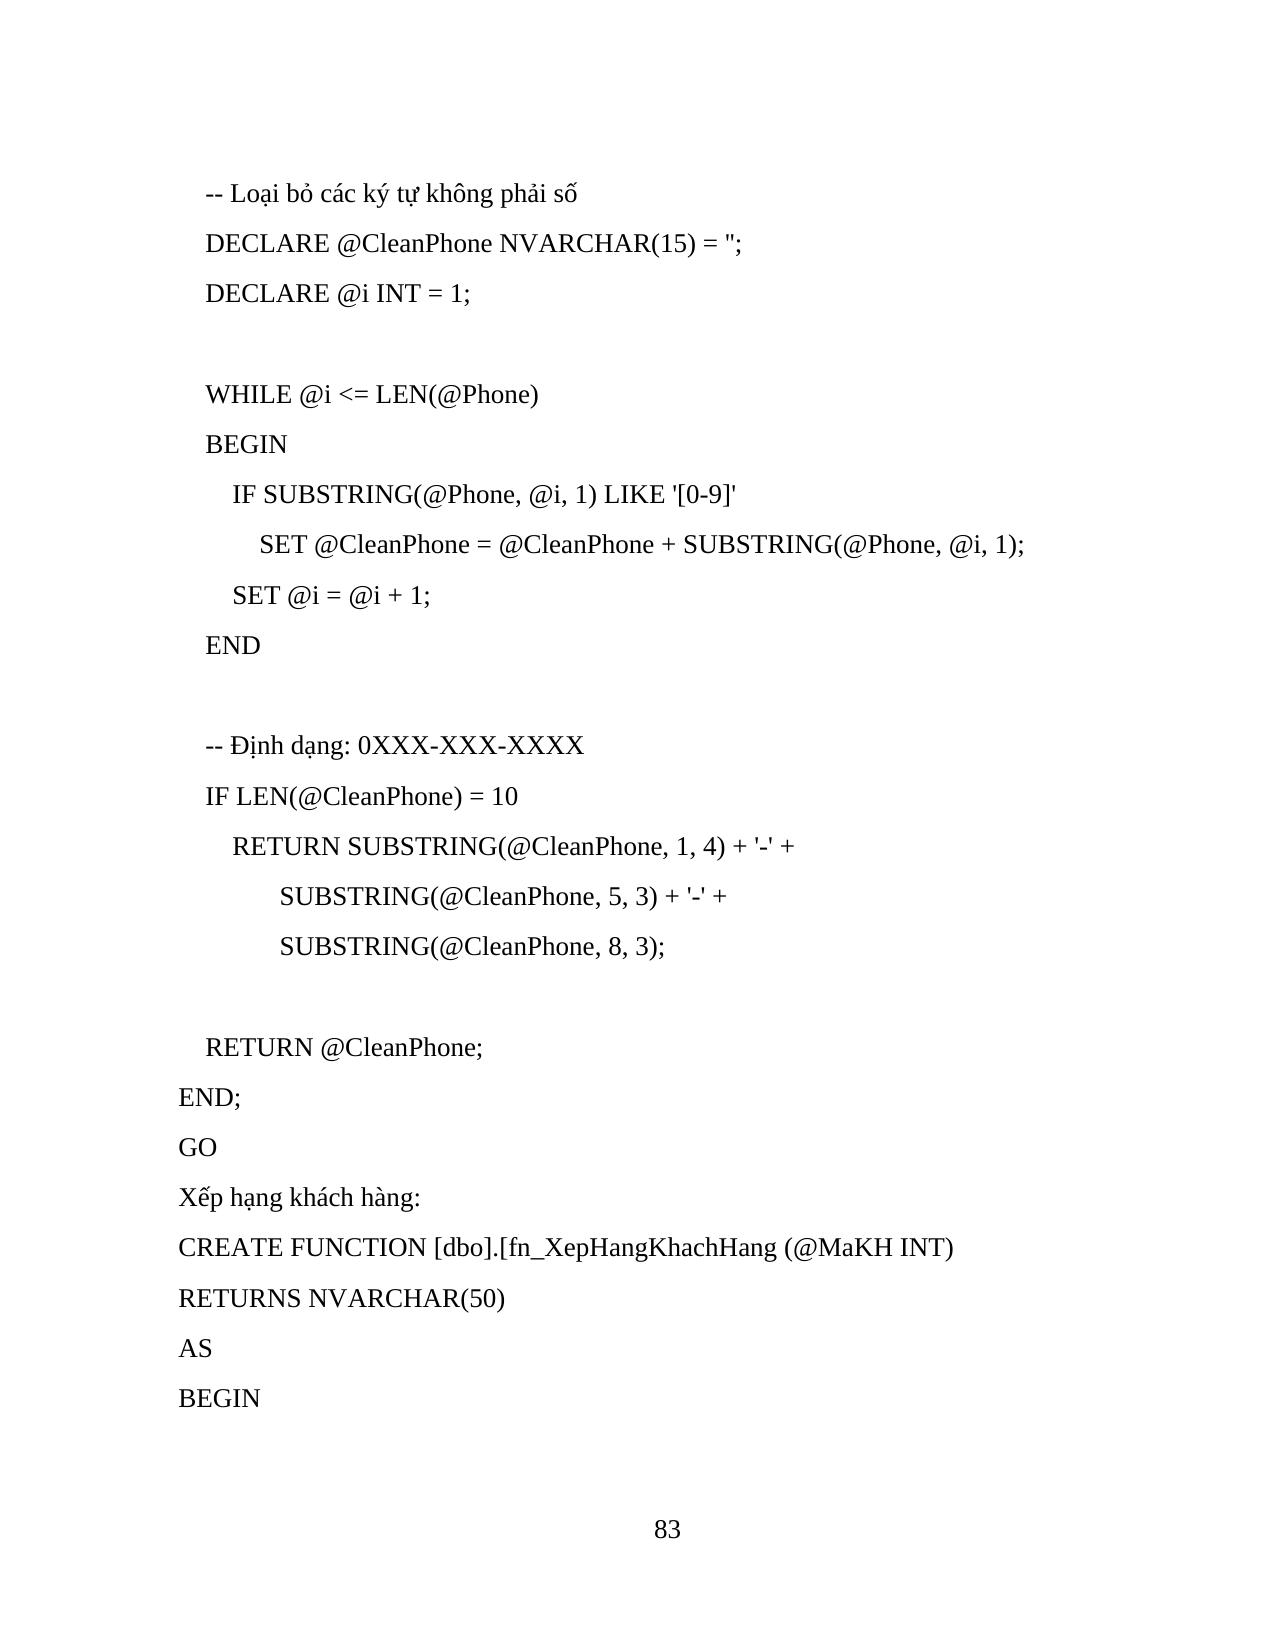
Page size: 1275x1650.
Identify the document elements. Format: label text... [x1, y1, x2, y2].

text RETURN SUBSTRING(@CleanPhone, 1, 4) + '-' + [178, 830, 1157, 861]
text DECLARE @CleanPhone NVARCHAR(15) = ''; [178, 227, 1157, 258]
text Xếp hạng khách hàng: [178, 1181, 1157, 1212]
text SUBSTRING(@CleanPhone, 5, 3) + '-' + [178, 880, 1157, 911]
text END [178, 629, 1157, 660]
text GO [178, 1131, 1157, 1162]
text IF LEN(@CleanPhone) = 10 [178, 780, 1157, 811]
text SUBSTRING(@CleanPhone, 8, 3); [178, 930, 1157, 961]
text SET @CleanPhone = @CleanPhone + SUBSTRING(@Phone, @i, 1); [178, 529, 1157, 560]
text BEGIN [178, 1382, 1157, 1413]
text END; [178, 1081, 1157, 1112]
text RETURN @CleanPhone; [178, 1031, 1157, 1062]
text -- Định dạng: 0XXX-XXX-XXXX [178, 729, 1157, 761]
text CREATE FUNCTION [dbo].[fn_XepHangKhachHang (@MaKH INT) [178, 1232, 1157, 1263]
text RETURNS NVARCHAR(50) [178, 1282, 1157, 1313]
text -- Loại bỏ các ký tự không phải số [178, 177, 1157, 208]
text IF SUBSTRING(@Phone, @i, 1) LIKE '[0-9]' [178, 478, 1157, 509]
text BEGIN [178, 428, 1157, 459]
text DECLARE @i INT = 1; [178, 278, 1157, 309]
text AS [178, 1332, 1157, 1363]
text WHILE @i <= LEN(@Phone) [178, 378, 1157, 409]
text SET @i = @i + 1; [178, 579, 1157, 610]
